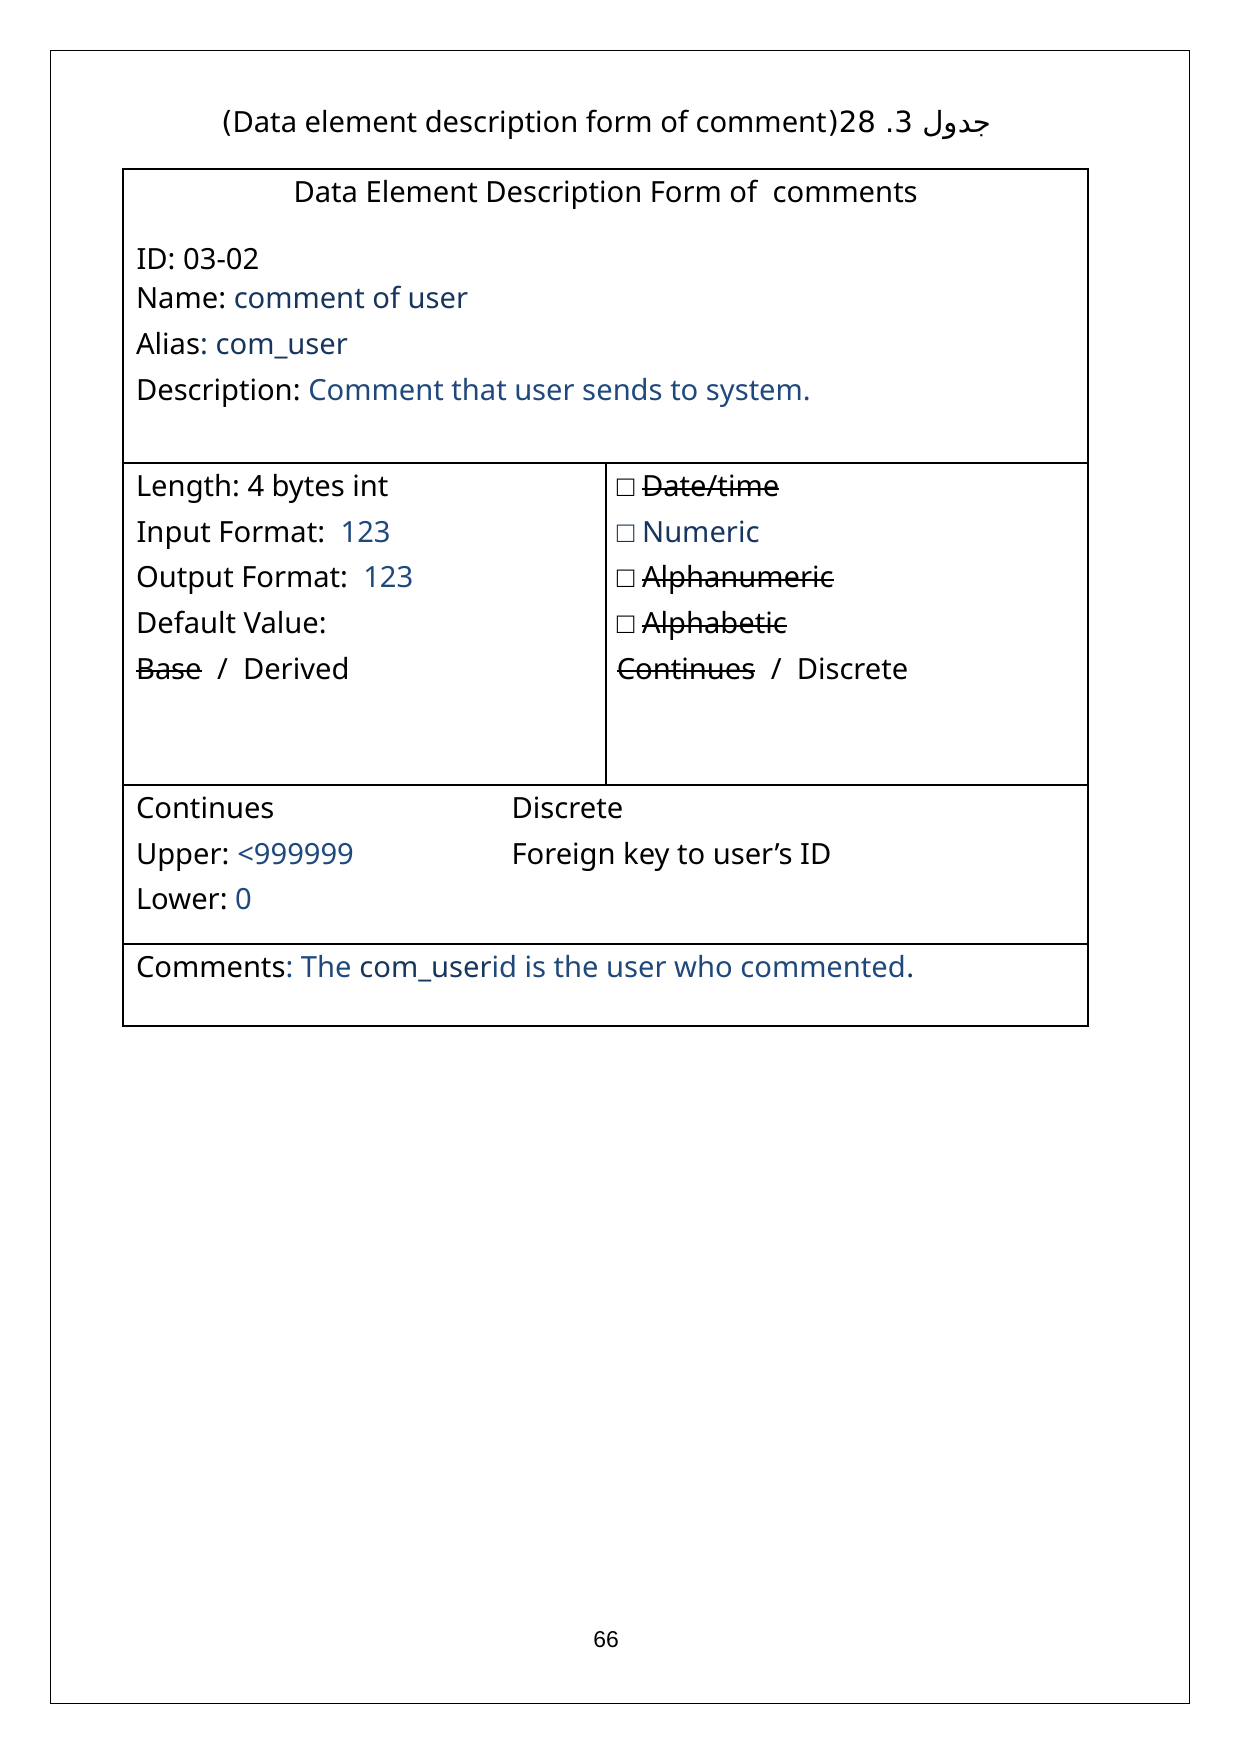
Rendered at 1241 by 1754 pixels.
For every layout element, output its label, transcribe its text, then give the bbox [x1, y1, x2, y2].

table_cell Comments: The com_userid is the user who commented. [124, 945, 1087, 1025]
subtitle جدول 3. 28(Data element description form of comment) [118, 101, 1094, 141]
table_header Data Element Description Form of comments ID: 03-02 Name: comment of user Alias: com_user Description: Comment that user sends to system. [124, 170, 1087, 462]
table_cell Length: 4 bytes int Input Format: 123 Output Format: 123 Default Value: Base / Derived [124, 464, 605, 784]
table_cell Continues Discrete Upper: <999999 Foreign key to user’s ID Lower: 0 [124, 786, 1087, 943]
table_cell □ Date/time □ Numeric □ Alphanumeric □ Alphabetic Continues / Discrete [607, 464, 1087, 784]
